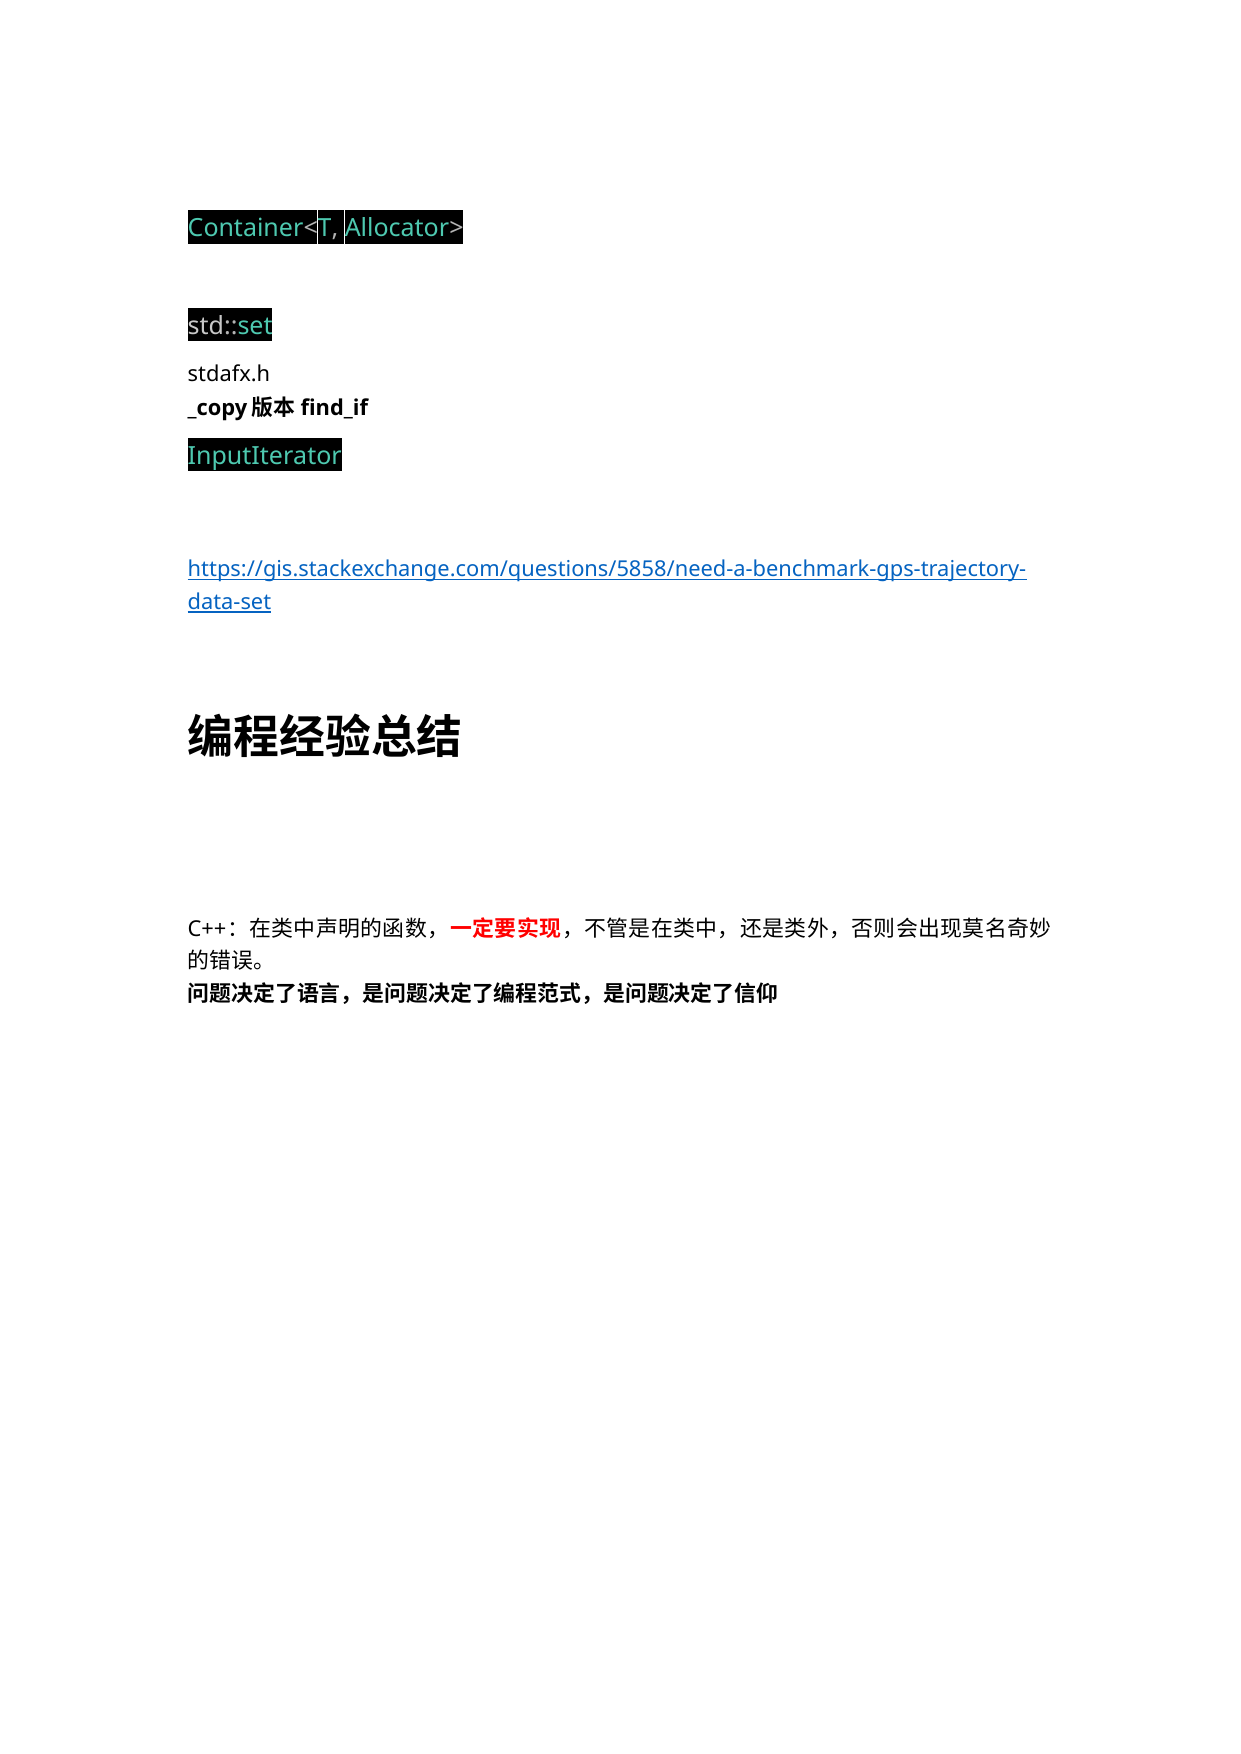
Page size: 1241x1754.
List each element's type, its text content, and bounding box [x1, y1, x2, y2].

text C++：在类中声明的函数，一定要实现，不管是在类中，还是类外，否则会出现莫名奇妙的错误。 [187, 910, 1053, 975]
text InputIterator [187, 422, 1053, 487]
text std::set [187, 292, 1053, 357]
text https://gis.stackexchange.com/questions/5858/need-a-benchmark-gps-trajectory-data-set [187, 552, 1053, 617]
subtitle 编程经验总结 [187, 685, 1053, 782]
text _copy版本 find_if [187, 389, 1053, 422]
text 问题决定了语言，是问题决定了编程范式，是问题决定了信仰 [187, 975, 1053, 1008]
text stdafx.h [187, 357, 1053, 389]
text Container<T, Allocator> [187, 194, 1053, 259]
